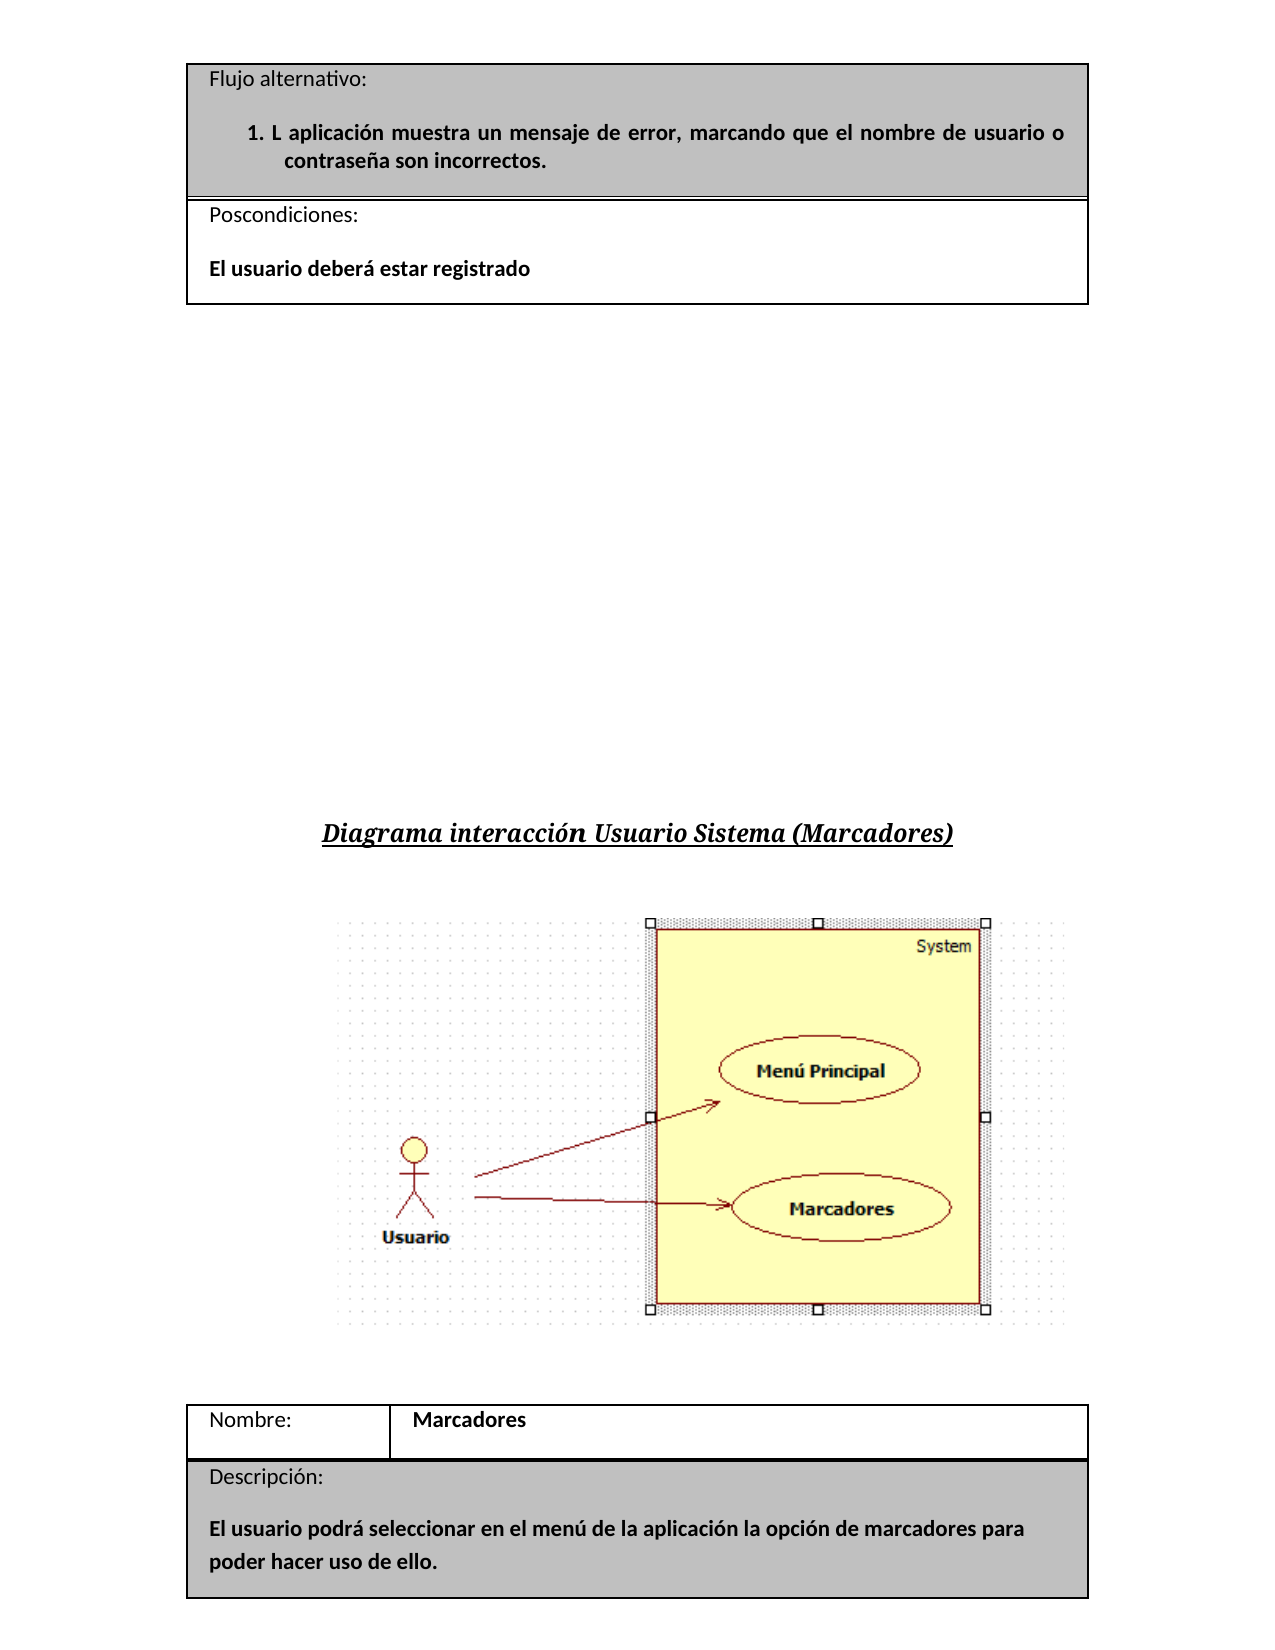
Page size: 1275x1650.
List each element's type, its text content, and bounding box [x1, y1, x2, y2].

table_cell Descripción: El usuario podrá seleccionar en el menú de la aplicación la opción de marcadores para poder hacer uso de ello. [188, 1462, 1087, 1597]
subtitle Diagrama interacción Usuario Sistema (Marcadores) [79, 816, 1196, 850]
table_header Marcadores [391, 1406, 1087, 1457]
table_cell Poscondiciones: El usuario deberá estar registrado [188, 201, 1087, 303]
table_cell Flujo alternativo: 1. L aplicación muestra un mensaje de error, marcando que el nombre de usuario o contraseña son incorrectos. [188, 65, 1087, 196]
picture [337, 918, 1065, 1336]
table_header Nombre: [188, 1406, 389, 1457]
